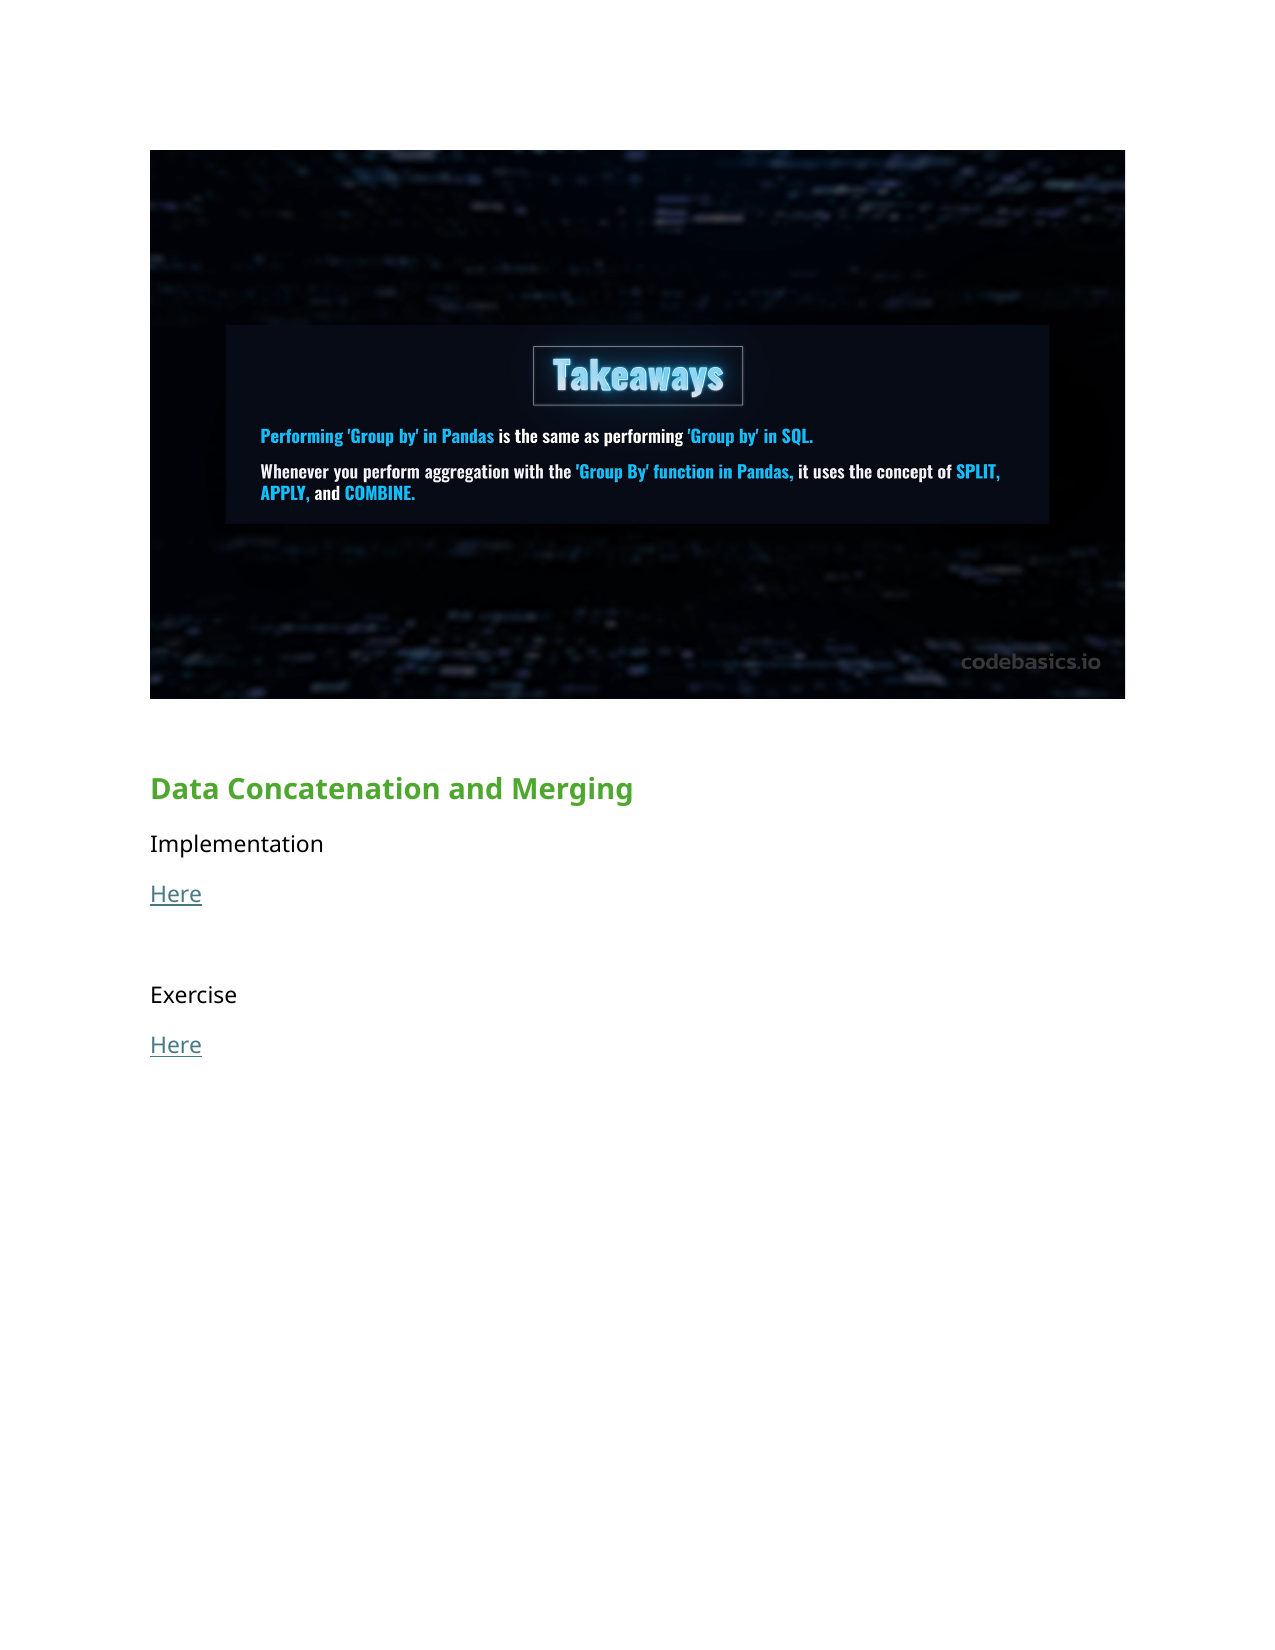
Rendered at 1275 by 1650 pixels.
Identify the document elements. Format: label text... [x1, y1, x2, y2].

picture [150, 150, 1125, 699]
text Here [150, 1029, 1125, 1060]
text Implementation [150, 827, 1125, 859]
text Exercise [150, 979, 1125, 1010]
text Data Concatenation and Merging [150, 768, 1125, 808]
text Here [150, 878, 1125, 909]
